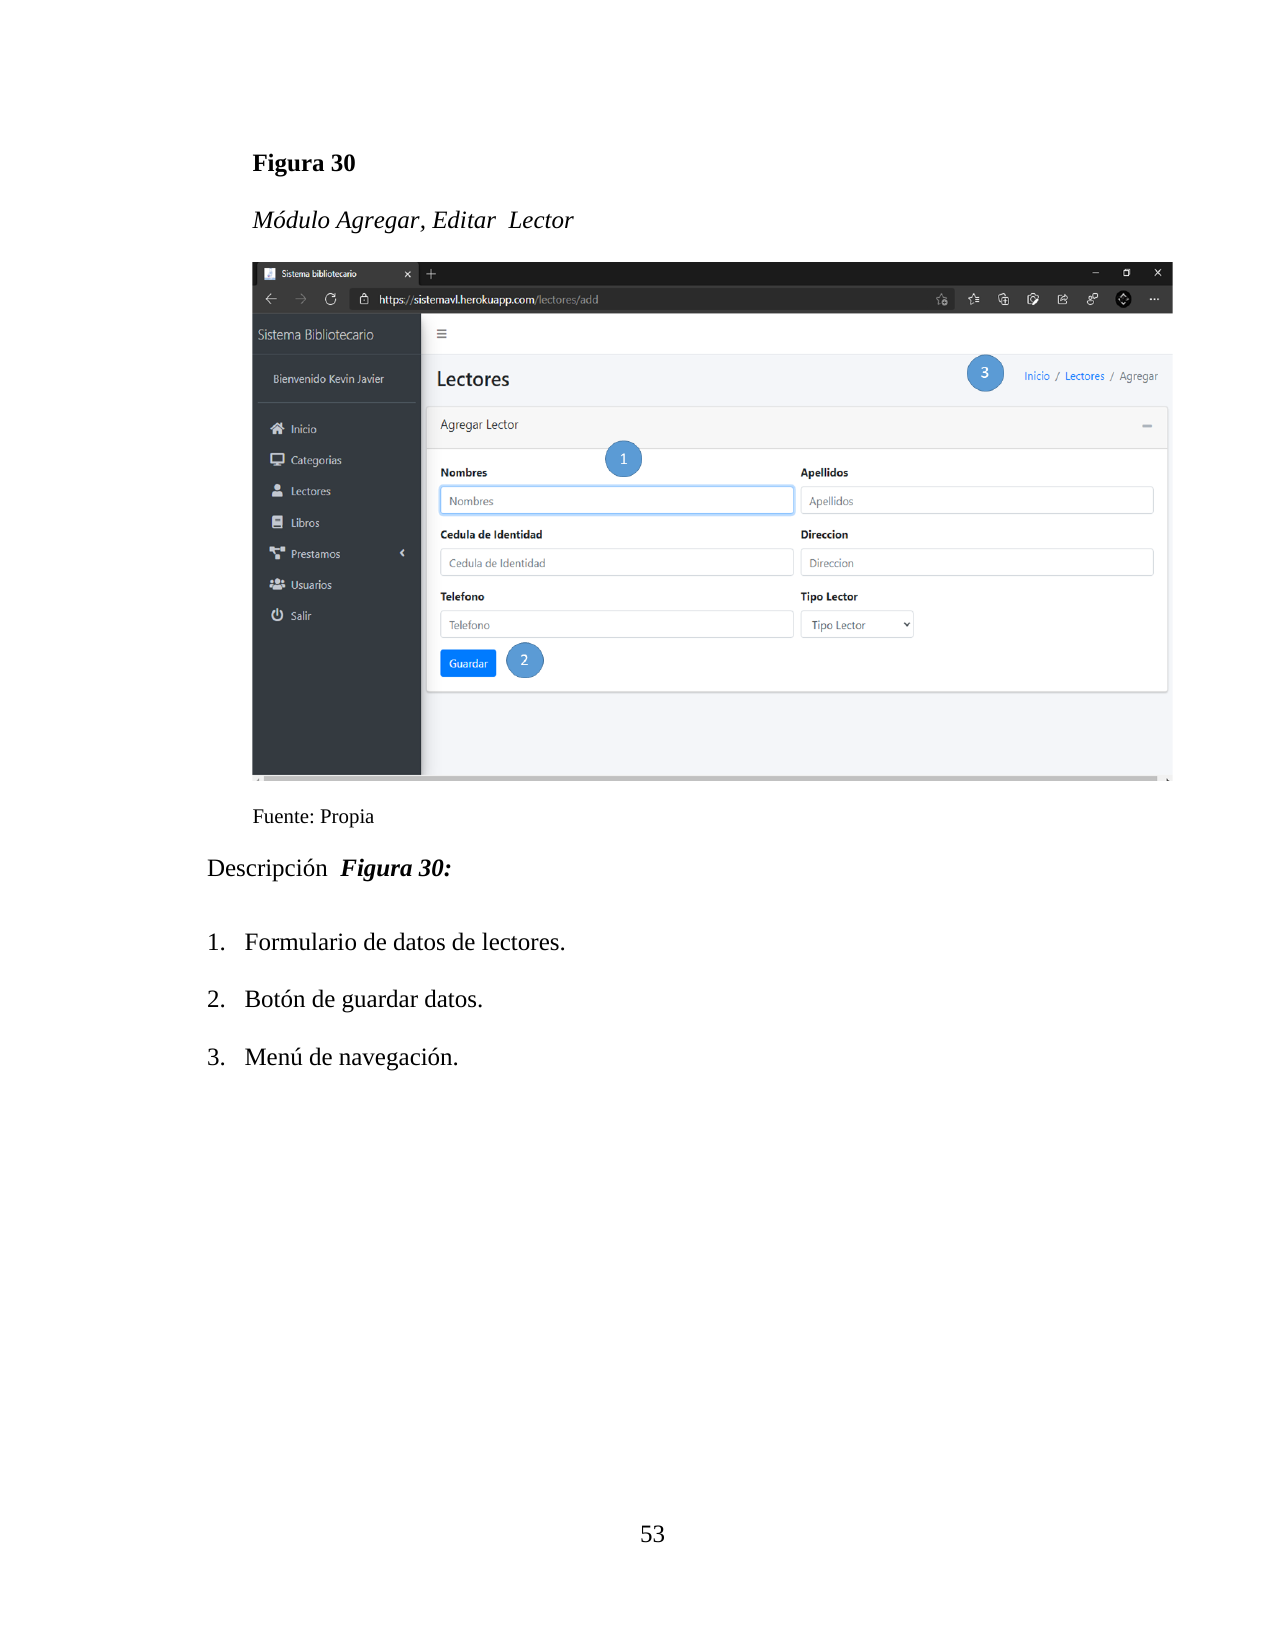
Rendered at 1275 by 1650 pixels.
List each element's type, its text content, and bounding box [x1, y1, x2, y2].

picture [252, 262, 1173, 781]
list Formulario de datos de lectores. [207, 927, 1098, 956]
list Botón de guardar datos. [207, 984, 1098, 1013]
text Figura 30 Módulo Agregar, Editar Lector [252, 148, 1098, 234]
list Menú de navegación. [207, 1042, 1098, 1071]
text Descripción Figura 29: [177, 853, 1098, 881]
text Fuente: Propia [252, 804, 1098, 828]
